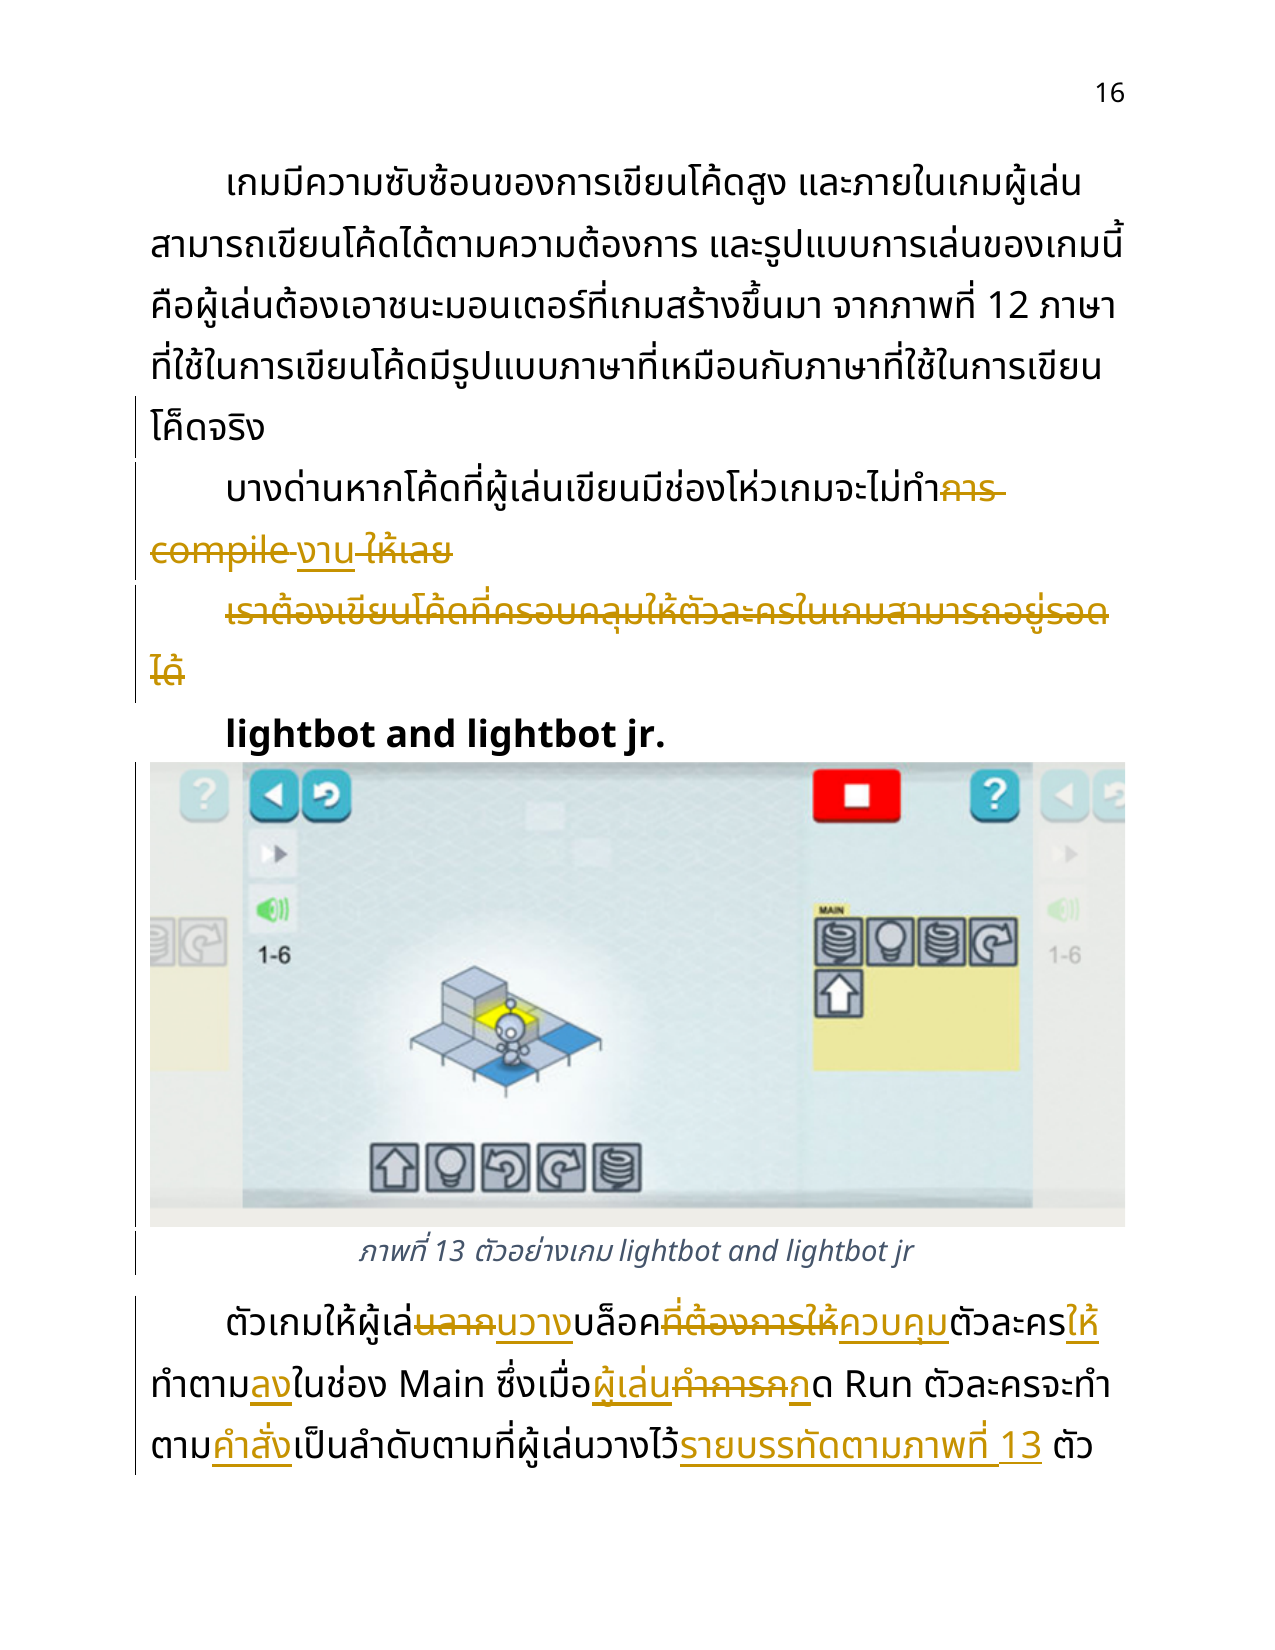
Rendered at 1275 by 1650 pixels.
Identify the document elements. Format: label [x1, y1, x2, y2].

picture [150, 762, 1125, 1227]
